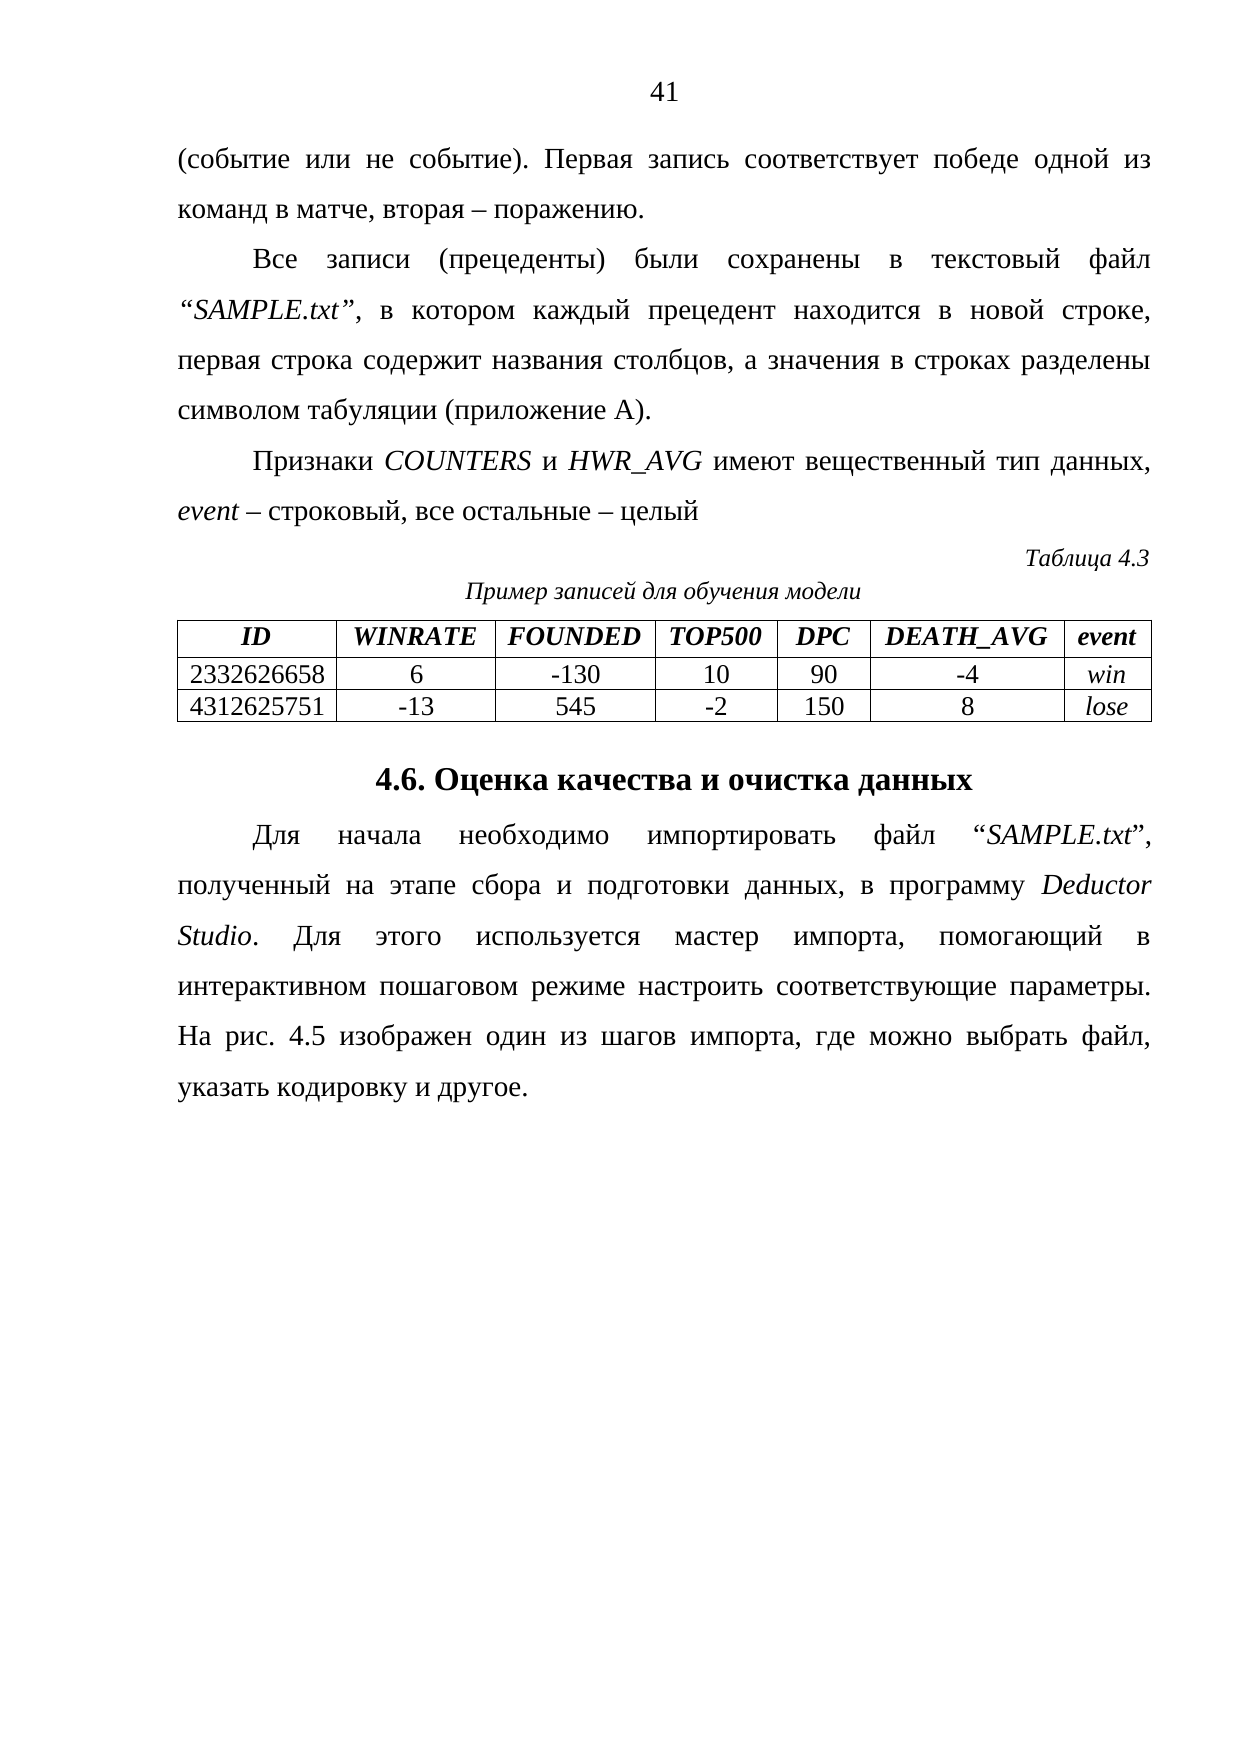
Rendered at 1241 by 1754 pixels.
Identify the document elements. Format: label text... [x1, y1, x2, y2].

table_cell -13 [337, 690, 495, 721]
text Таблица 4.3 [177, 543, 1152, 572]
text Для начала необходимо импортировать файл “SAMPLE.txt”, полученный на этапе сбора и подготовки данных, в программу Deductor Studio. Для этого используется мастер импорта, помогающий в интерактивном пошаговом режиме настроить соответствующие параметры. На рис. 4.5 изображен один из шагов импорта, где можно выбрать файл, указать кодировку и другое. [177, 817, 1152, 1102]
table_cell win [1065, 658, 1151, 689]
table_header TOP500 [656, 621, 777, 657]
table_cell 8 [871, 690, 1064, 721]
text Пример записей для обучения модели [177, 576, 1152, 605]
table_cell 10 [656, 658, 777, 689]
table_header FOUNDED [496, 621, 655, 657]
table_cell 6 [337, 658, 495, 689]
table_cell -2 [656, 690, 777, 721]
table_cell 90 [778, 658, 870, 689]
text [177, 141, 1152, 225]
table_cell lose [1065, 690, 1151, 721]
table_cell -4 [871, 658, 1064, 689]
table_cell 2332626658 [178, 658, 336, 689]
table_cell -130 [496, 658, 655, 689]
table_header DPC [778, 621, 870, 657]
table_cell 150 [778, 690, 870, 721]
table_cell 545 [496, 690, 655, 721]
table_header event [1065, 621, 1151, 657]
subtitle 4.6. Оценка качества и очистка данных [197, 759, 1152, 798]
text Признаки COUNTERS и HWR_AVG имеют вещественный тип данных, event – строковый, все остальные – целый [177, 443, 1152, 527]
table_header WINRATE [337, 621, 495, 657]
table_header DEATH_AVG [871, 621, 1064, 657]
table_cell 4312625751 [178, 690, 336, 721]
text Все записи (прецеденты) были сохранены в текстовый файл “SAMPLE.txt”, в котором каждый прецедент находится в новой строке, первая строка содержит названия столбцов, а значения в строках разделены символом табуляции (приложение А). [177, 241, 1152, 426]
table_header ID [178, 621, 336, 657]
